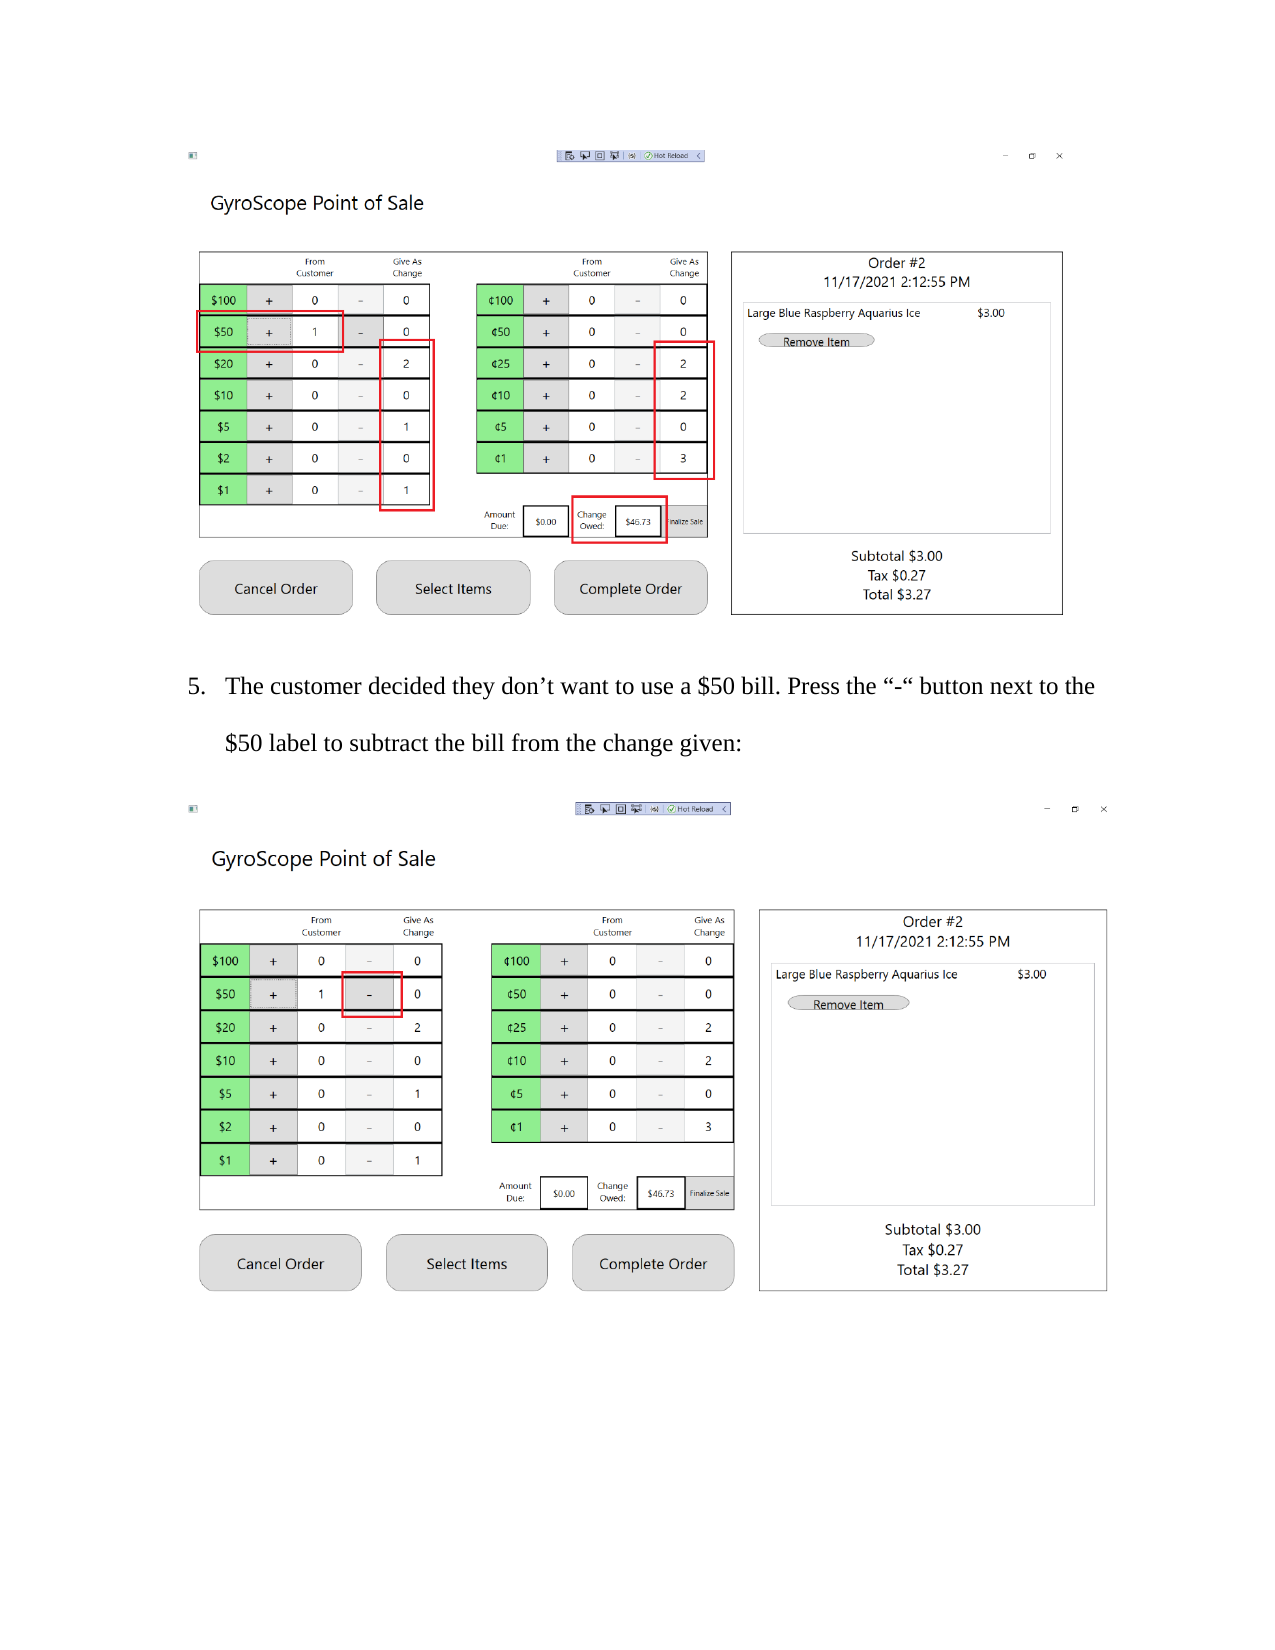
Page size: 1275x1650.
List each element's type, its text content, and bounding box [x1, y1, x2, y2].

picture [187, 150, 1074, 626]
list The customer decided they don’t want to use a $50 bill. Press the “-“ button next to the $50 label to subtract the bill from the change given: [187, 671, 1125, 757]
picture [187, 802, 1119, 1303]
